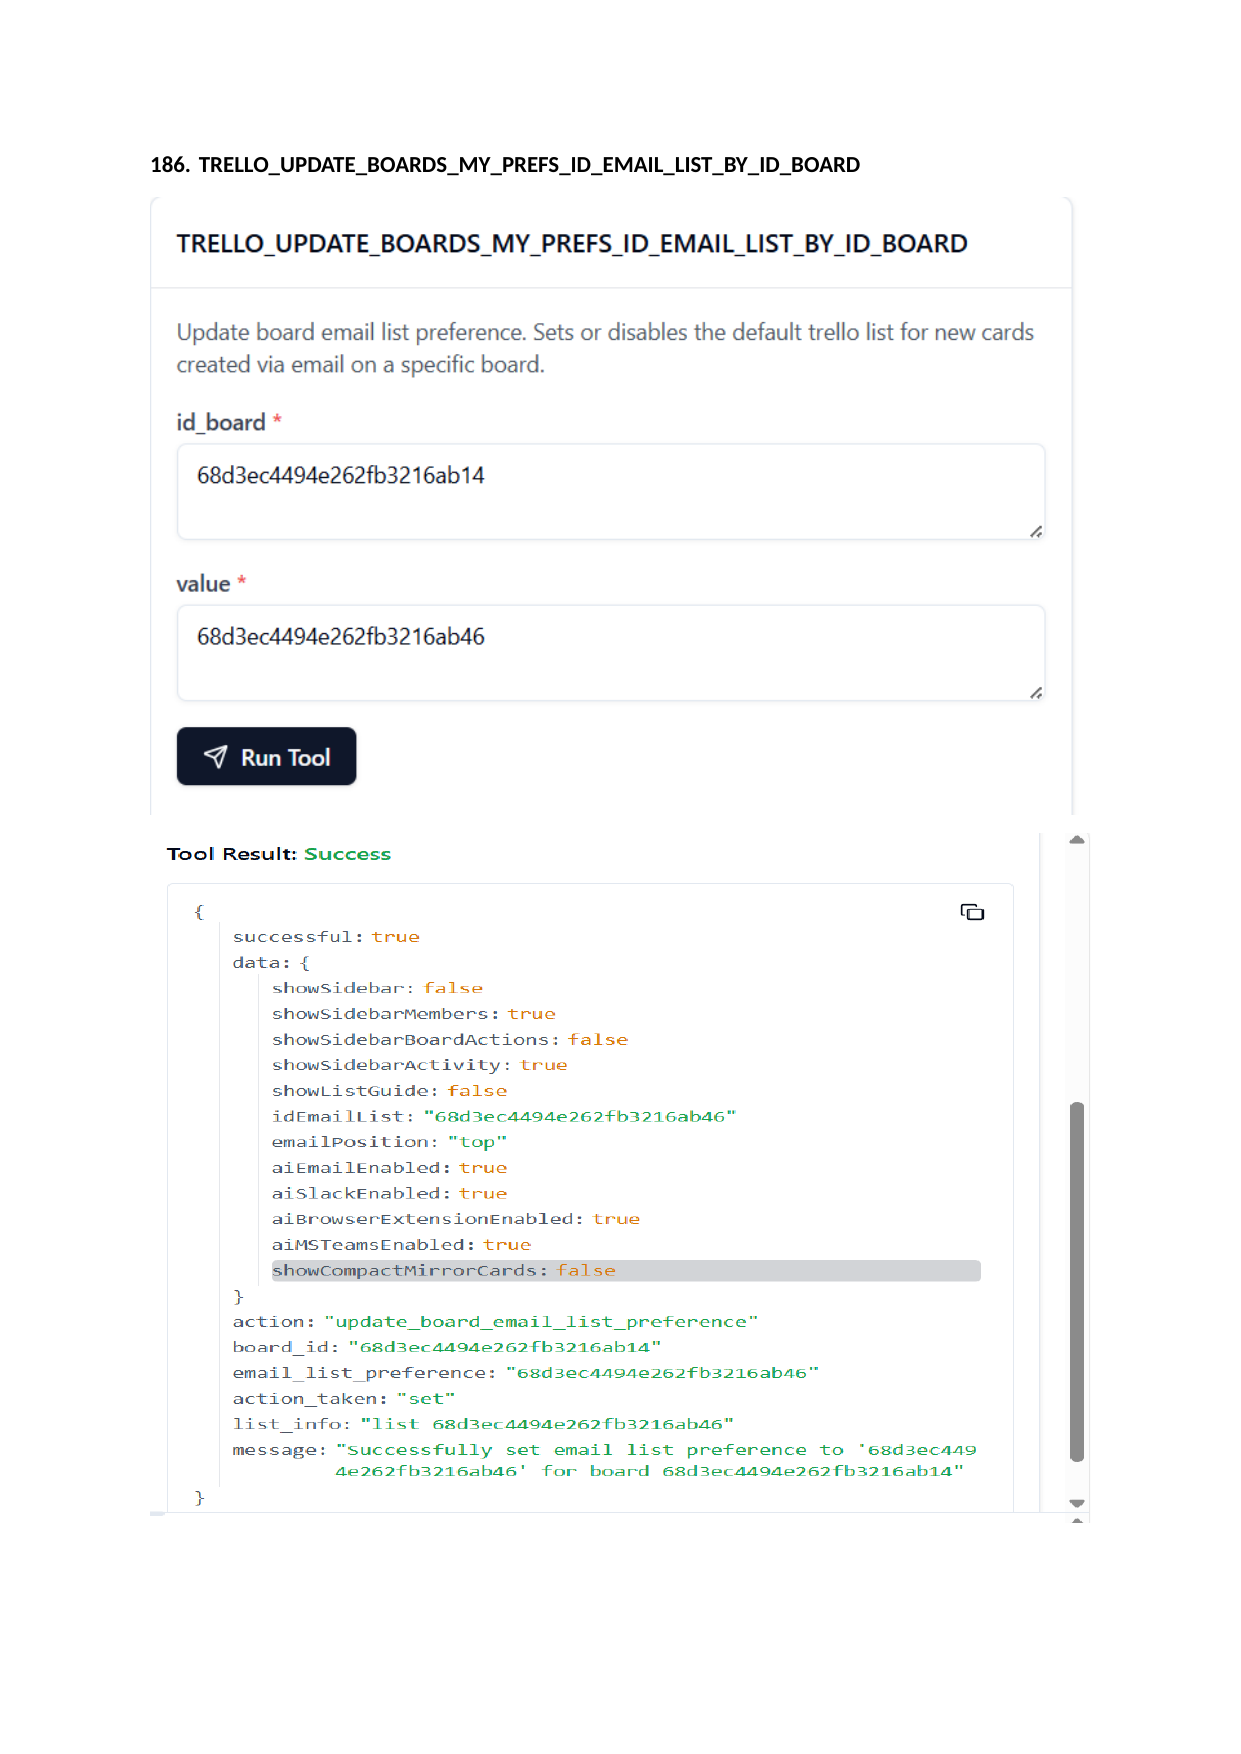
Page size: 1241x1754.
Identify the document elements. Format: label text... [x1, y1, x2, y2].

picture [150, 197, 1091, 815]
text 186. TRELLO_UPDATE_BOARDS_MY_PREFS_ID_EMAIL_LIST_BY_ID_BOARD [150, 150, 1090, 178]
picture [150, 833, 1091, 1523]
